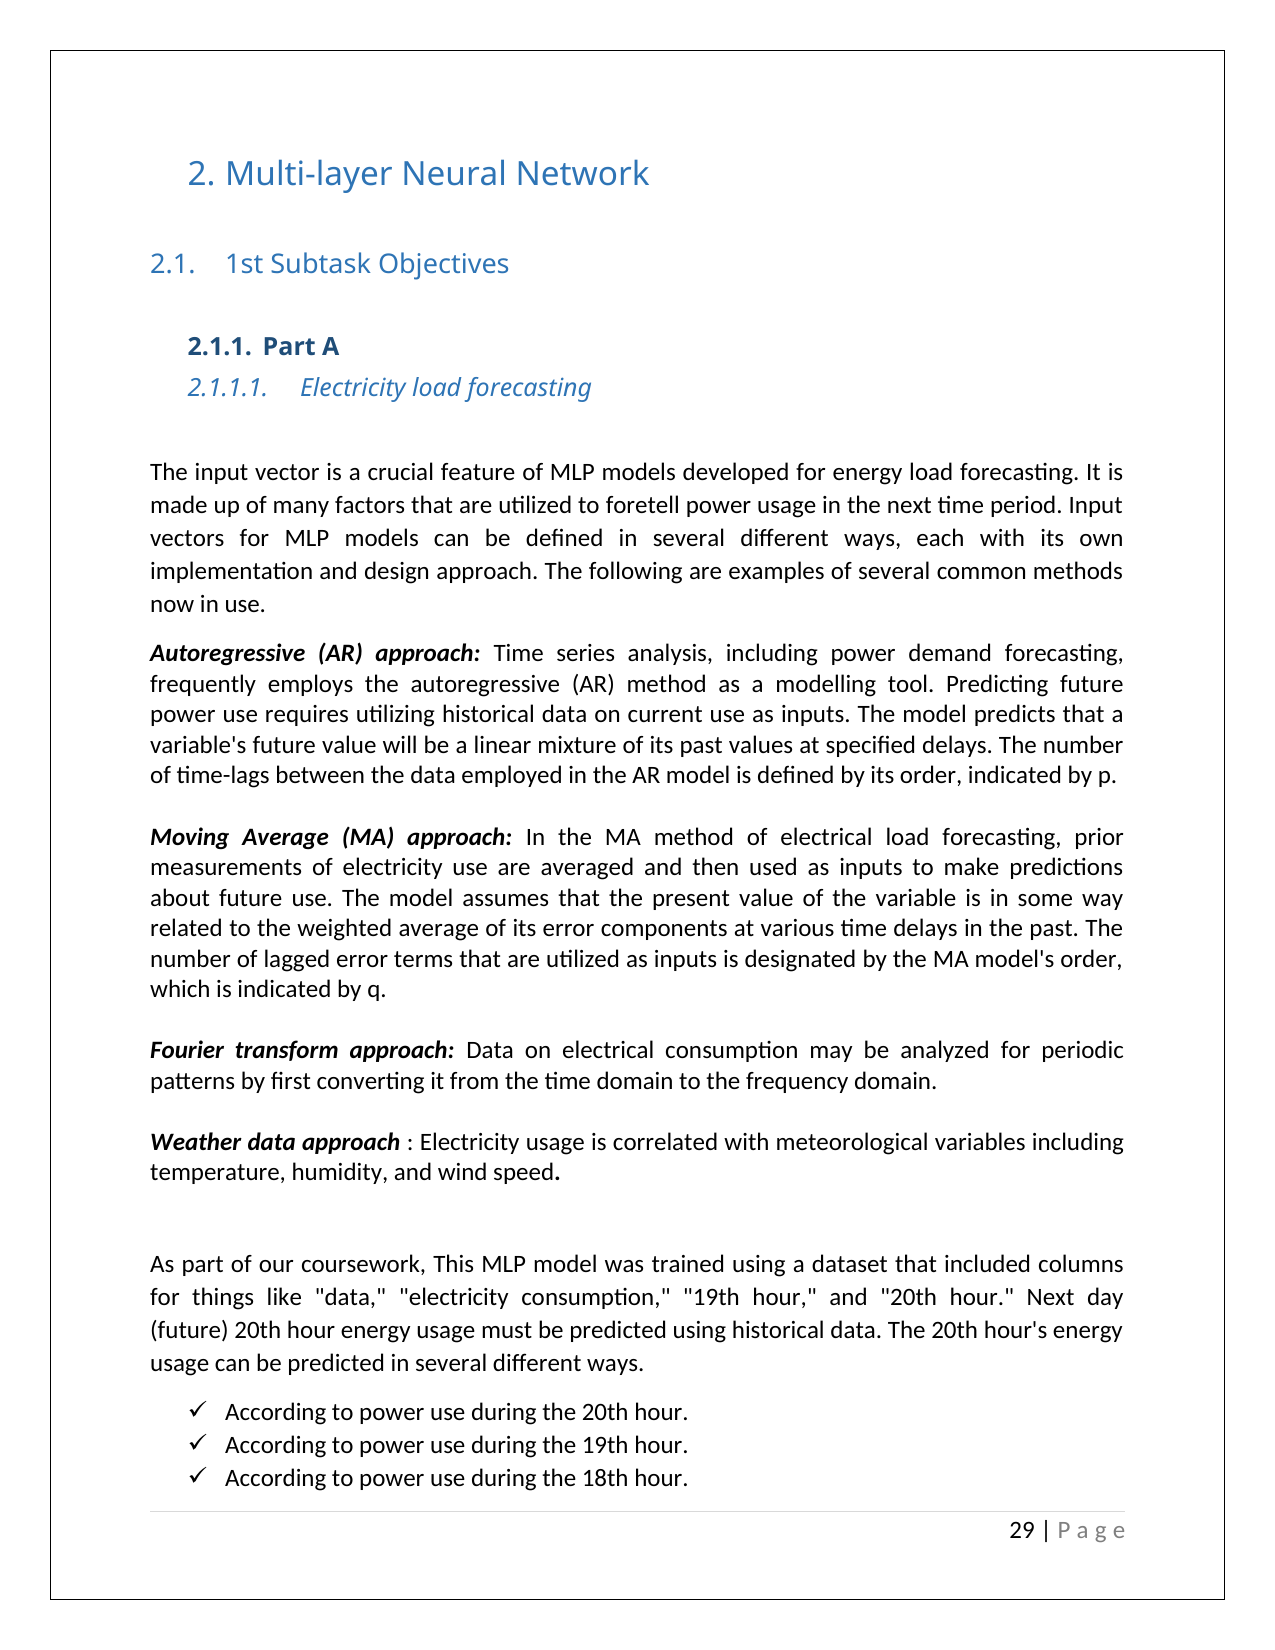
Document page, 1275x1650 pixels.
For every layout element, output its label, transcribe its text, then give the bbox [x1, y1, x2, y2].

subtitle 1st Subtask Objectives [150, 244, 1125, 281]
text As part of our coursework, This MLP model was trained using a dataset that included columns for things like "data," "electricity consumption," "19th hour," and "20th hour." Next day (future) 20th hour energy usage must be predicted using historical data. The 20th hour's energy usage can be predicted in several different ways. [150, 1248, 1125, 1377]
text Autoregressive (AR) approach: Time series analysis, including power demand forecasting, frequently employs the autoregressive (AR) method as a modelling tool. Predicting future power use requires utilizing historical data on current use as inputs. The model predicts that a variable's future value will be a linear mixture of its past values at specified delays. The number of time-lags between the data employed in the AR model is defined by its order, indicated by p. [150, 637, 1125, 790]
subtitle Multi-layer Neural Network [187, 150, 1125, 195]
subtitle Electricity load forecasting [187, 370, 1125, 404]
text Weather data approach : Electricity usage is correlated with meteorological variables including temperature, humidity, and wind speed. [150, 1126, 1125, 1187]
text Fourier transform approach: Data on electrical consumption may be analyzed for periodic patterns by first converting it from the time domain to the frequency domain. [150, 1034, 1125, 1095]
subtitle Part A [187, 329, 1125, 363]
text The input vector is a crucial feature of MLP models developed for energy load forecasting. It is made up of many factors that are utilized to foretell power usage in the next time period. Input vectors for MLP models can be defined in several different ways, each with its own implementation and design approach. The following are examples of several common methods now in use. [150, 456, 1125, 618]
list According to power use during the 19th hour. [187, 1429, 1125, 1460]
text Moving Average (MA) approach: In the MA method of electrical load forecasting, prior measurements of electricity use are averaged and then used as inputs to make predictions about future use. The model assumes that the present value of the variable is in some way related to the weighted average of its error components at various time delays in the past. The number of lagged error terms that are utilized as inputs is designated by the MA model's order, which is indicated by q. [150, 821, 1125, 1004]
list According to power use during the 20th hour. [187, 1396, 1125, 1427]
list According to power use during the 18th hour. [187, 1462, 1125, 1493]
